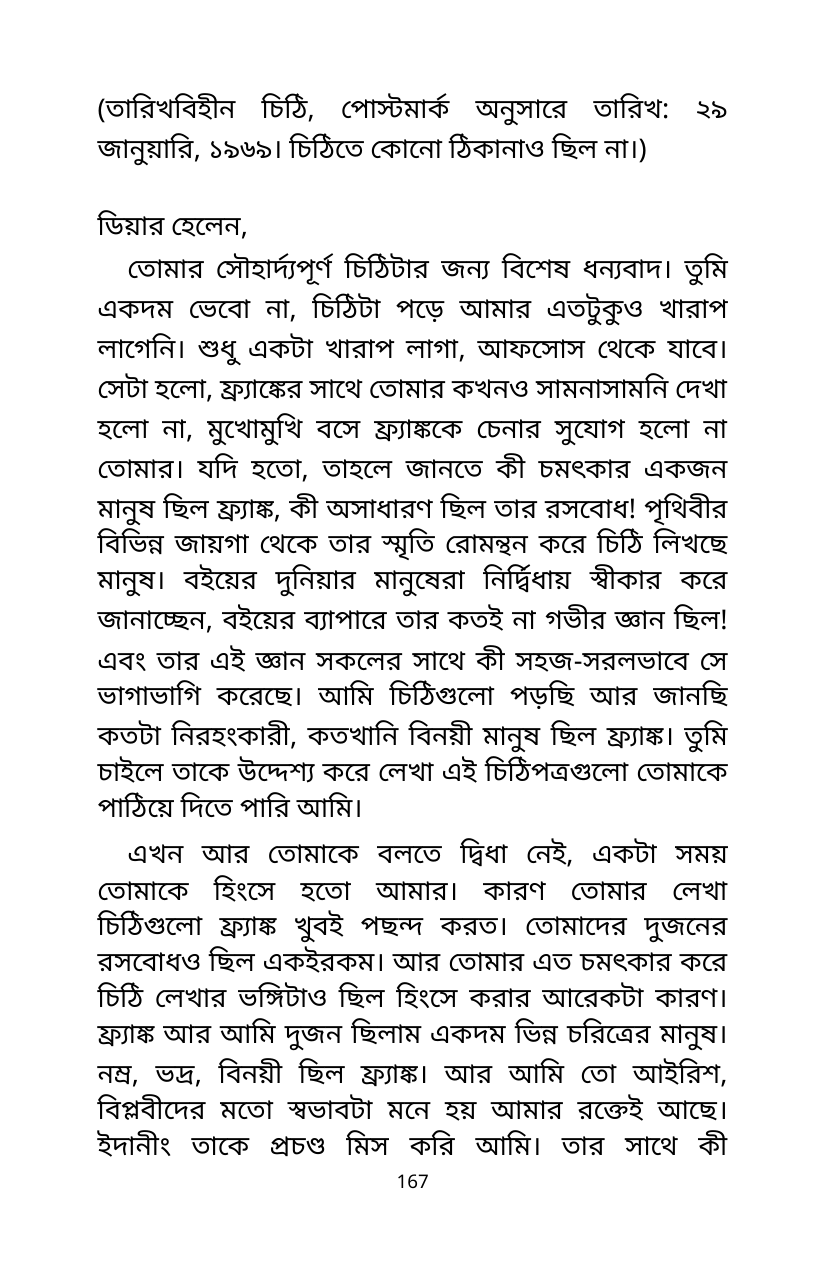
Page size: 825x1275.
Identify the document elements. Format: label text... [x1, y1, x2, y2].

text ডিয়ার হেলেন, [97, 207, 727, 247]
text তোমার সৌহার্দ্যপূর্ণ চিঠিটার জন্য বিশেষ ধন্যবাদ। তুমি একদম ভেবো না, চিঠিটা পড়ে আমার এতটুকুও খারাপ লাগেনি। শুধু একটা খারাপ লাগা, আফসোস থেকে যাবে। সেটা হলো, ফ্র্যাঙ্কের সাথে তোমার কখনও সামনাসামনি দেখা হলো না, মুখোমুখি বসে ফ্র্যাঙ্ককে চেনার সুযোগ হলো না তোমার। যদি হতো, তাহলে জানতে কী চমৎকার একজন মানুষ ছিল ফ্র্যাঙ্ক, কী অসাধারণ ছিল তার রসবোধ! পৃথিবীর বিভিন্ন জায়গা থেকে তার স্মৃতি রোমন্থন করে চিঠি লিখছে মানুষ। বইয়ের দুনিয়ার মানুষেরা নির্দ্বিধায় স্বীকার করে জানাচ্ছেন, বইয়ের ব্যাপারে তার কতই না গভীর জ্ঞান ছিল! এবং তার এই জ্ঞান সকলের সাথে কী সহজ-সরলভাবে সে ভাগাভাগি করেছে। আমি চিঠিগুলো পড়ছি আর জানছি কতটা নিরহংকারী, কতখানি বিনয়ী মানুষ ছিল ফ্র্যাঙ্ক। তুমি চাইলে তাকে উদ্দেশ্য করে লেখা এই চিঠিপত্রগুলো তোমাকে পাঠিয়ে দিতে পারি আমি। [97, 253, 727, 829]
text (তারিখবিহীন চিঠি, পোস্টমার্ক অনুসারে তারিখ: ২৯ জানুয়ারি, ১৯৬৯। চিঠিতে কোনো ঠিকানাও ছিল না।) [97, 90, 727, 170]
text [97, 835, 727, 1167]
